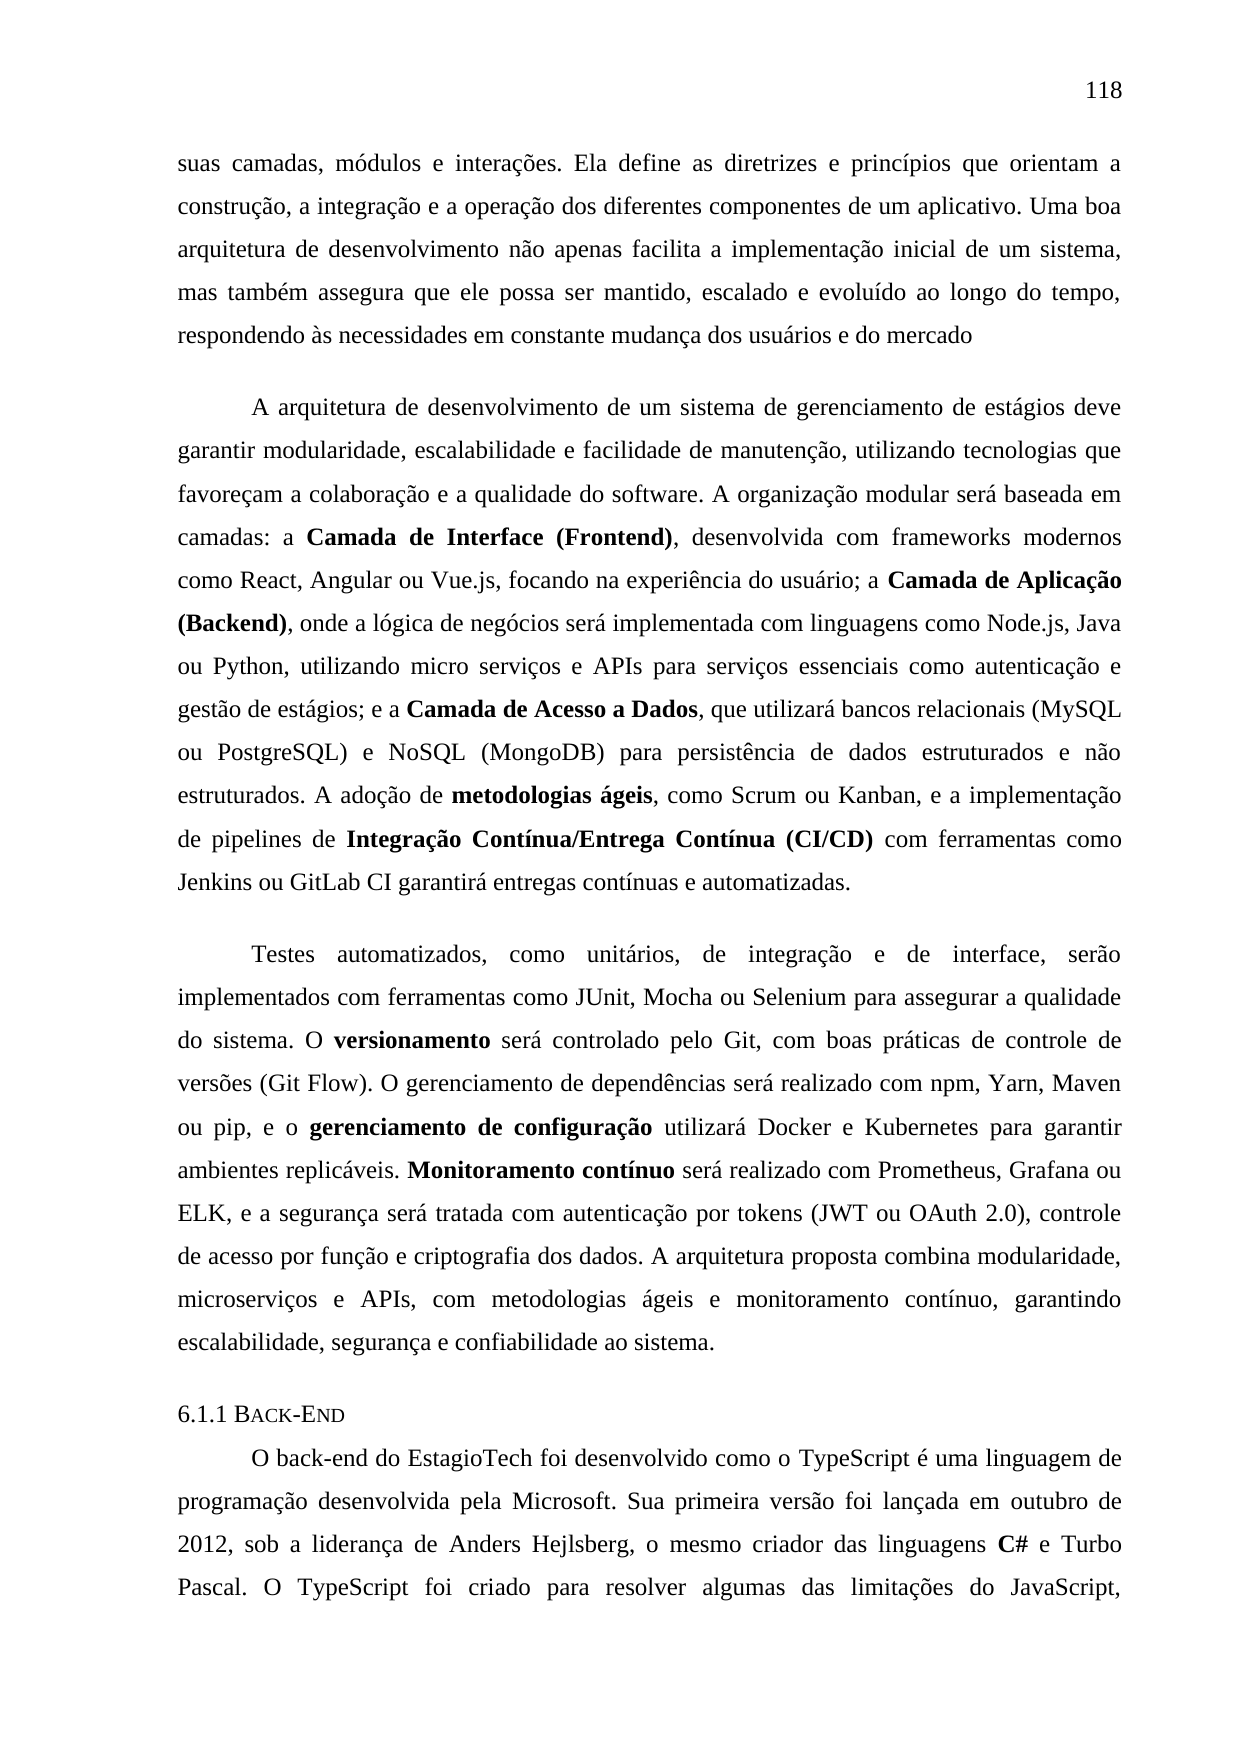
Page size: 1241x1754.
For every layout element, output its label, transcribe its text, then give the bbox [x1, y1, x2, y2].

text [177, 1443, 1122, 1601]
subtitle 6.1.1 Back-End [177, 1399, 1122, 1428]
text A arquitetura de desenvolvimento de um sistema de gerenciamento de estágios deve garantir modularidade, escalabilidade e facilidade de manutenção, utilizando tecnologias que favoreçam a colaboração e a qualidade do software. A organização modular será baseada em camadas: a Camada de Interface (Frontend), desenvolvida com frameworks modernos como React, Angular ou Vue.js, focando na experiência do usuário; a Camada de Aplicação (Backend), onde a lógica de negócios será implementada com linguagens como Node.js, Java ou Python, utilizando micro serviços e APIs para serviços essenciais como autenticação e gestão de estágios; e a Camada de Acesso a Dados, que utilizará bancos relacionais (MySQL ou PostgreSQL) e NoSQL (MongoDB) para persistência de dados estruturados e não estruturados. A adoção de metodologias ágeis, como Scrum ou Kanban, e a implementação de pipelines de Integração Contínua/Entrega Contínua (CI/CD) com ferramentas como Jenkins ou GitLab CI garantirá entregas contínuas e automatizadas. [177, 392, 1122, 896]
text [177, 148, 1122, 349]
text Testes automatizados, como unitários, de integração e de interface, serão implementados com ferramentas como JUnit, Mocha ou Selenium para assegurar a qualidade do sistema. O versionamento será controlado pelo Git, com boas práticas de controle de versões (Git Flow). O gerenciamento de dependências será realizado com npm, Yarn, Maven ou pip, e o gerenciamento de configuração utilizará Docker e Kubernetes para garantir ambientes replicáveis. Monitoramento contínuo será realizado com Prometheus, Grafana ou ELK, e a segurança será tratada com autenticação por tokens (JWT ou OAuth 2.0), controle de acesso por função e criptografia dos dados. A arquitetura proposta combina modularidade, microserviços e APIs, com metodologias ágeis e monitoramento contínuo, garantindo escalabilidade, segurança e confiabilidade ao sistema. [177, 939, 1122, 1356]
